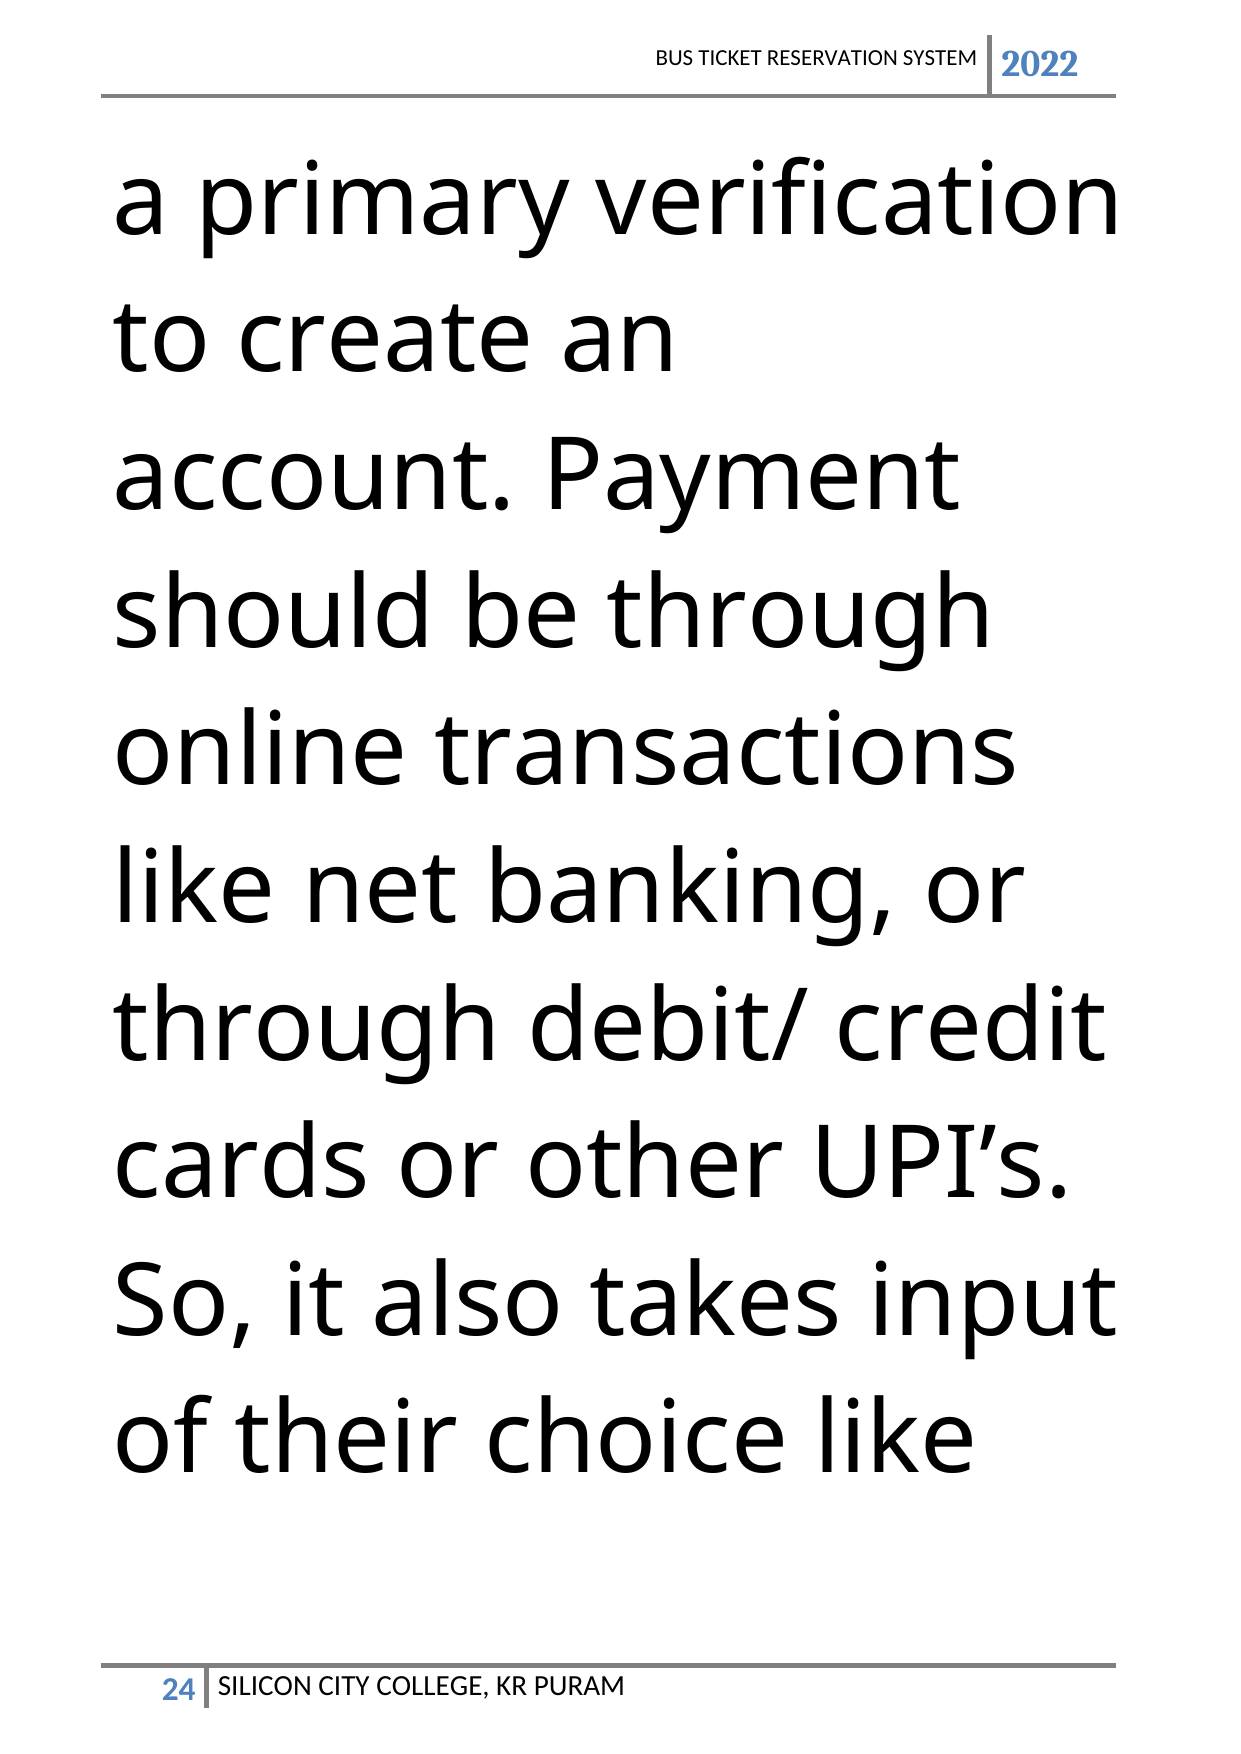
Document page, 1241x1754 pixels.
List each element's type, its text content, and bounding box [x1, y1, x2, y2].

text account. Payment should be through online transactions like net banking, or through debit/ credit [112, 401, 1128, 1089]
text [112, 1089, 1128, 1502]
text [112, 126, 1128, 401]
